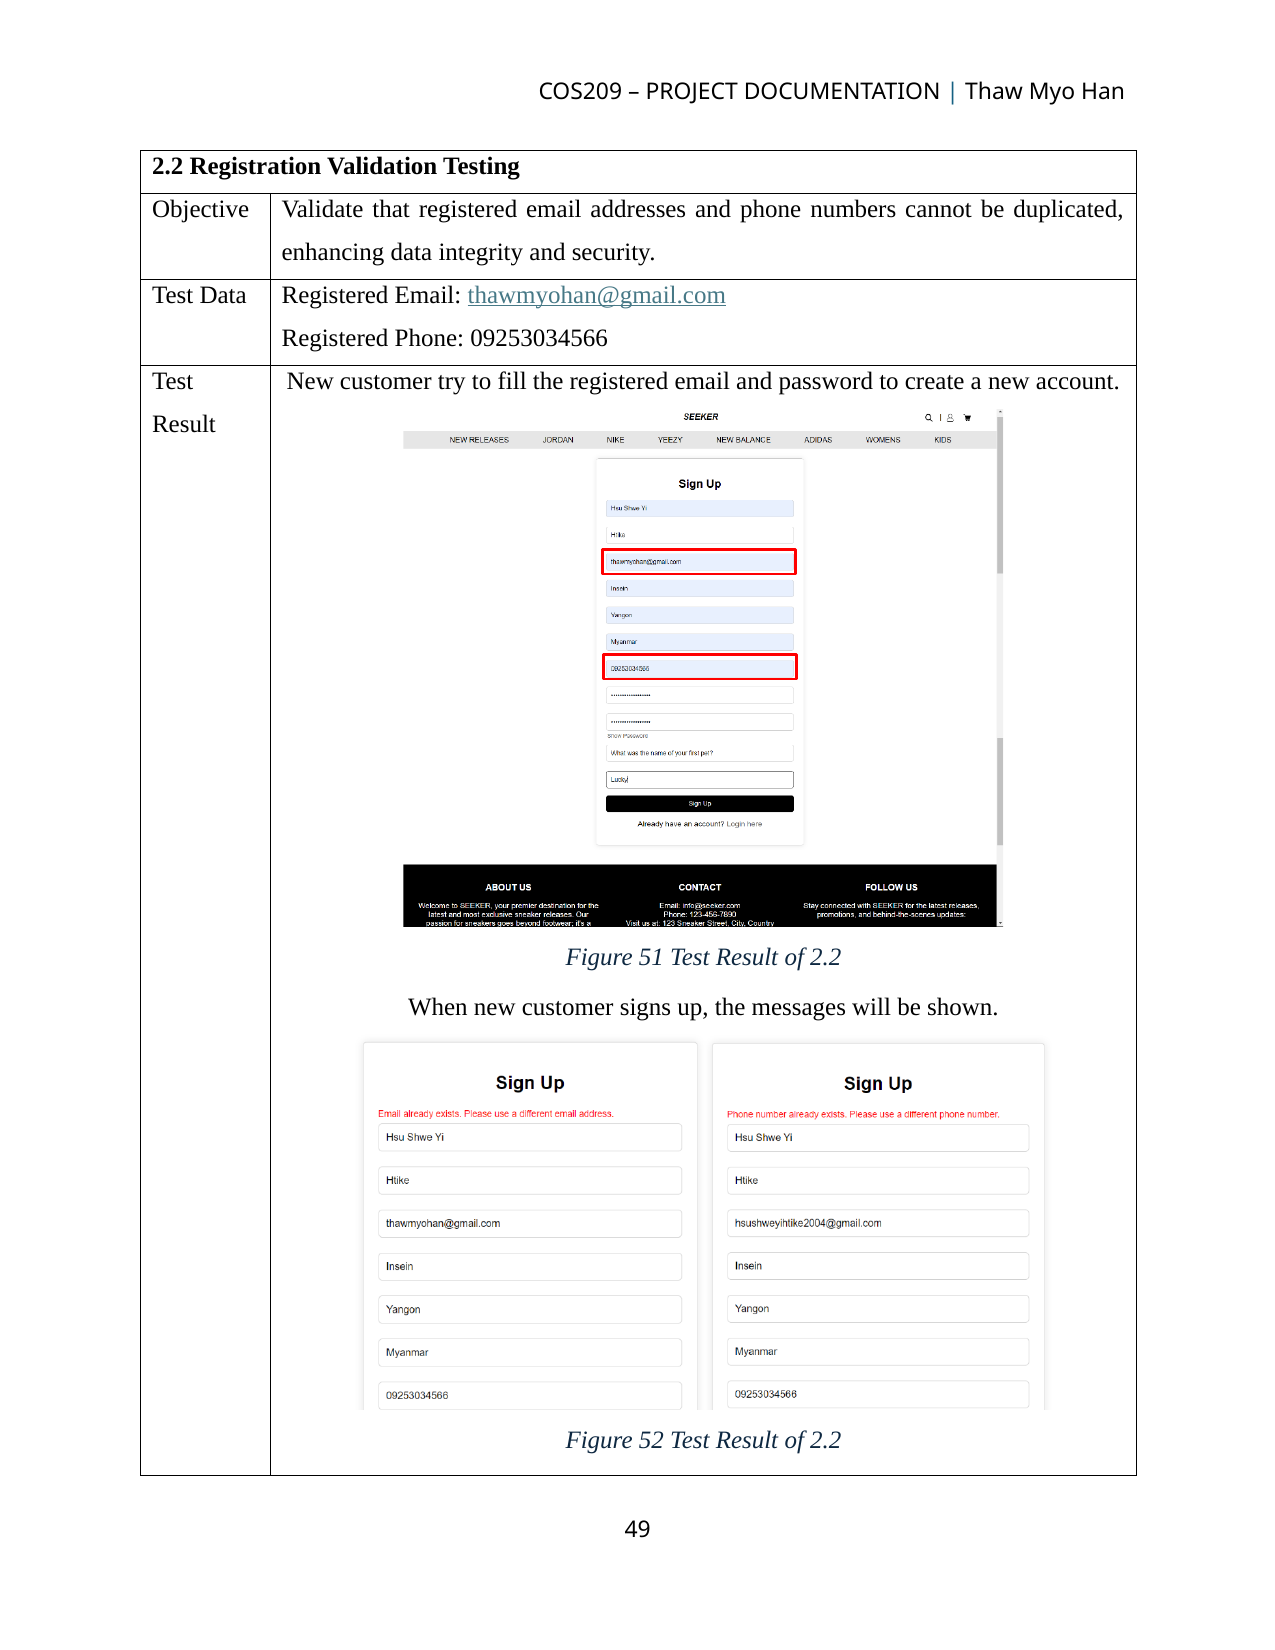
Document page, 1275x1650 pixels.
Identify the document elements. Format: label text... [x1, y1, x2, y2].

table_cell Registered Email: thawmyohan@gmail.com Registered Phone: 09253034566 [271, 280, 1136, 365]
table_cell 2.2 Registration Validation Testing [141, 151, 1136, 193]
picture [403, 409, 1004, 927]
table_cell Objective [141, 194, 270, 279]
table_cell New customer try to fill the registered email and password to create a new account. Figure 51 Test Result of 2.2 When new customer signs up, the messages will be shown. Figure 52 Test Result of 2.2 [271, 366, 1136, 1475]
table_cell Test Data [141, 280, 270, 365]
table_cell Validate that registered email addresses and phone numbers cannot be duplicated, enhancing data integrity and security. [271, 194, 1136, 279]
table_cell Test Result [141, 366, 270, 1475]
picture [354, 1034, 1052, 1410]
